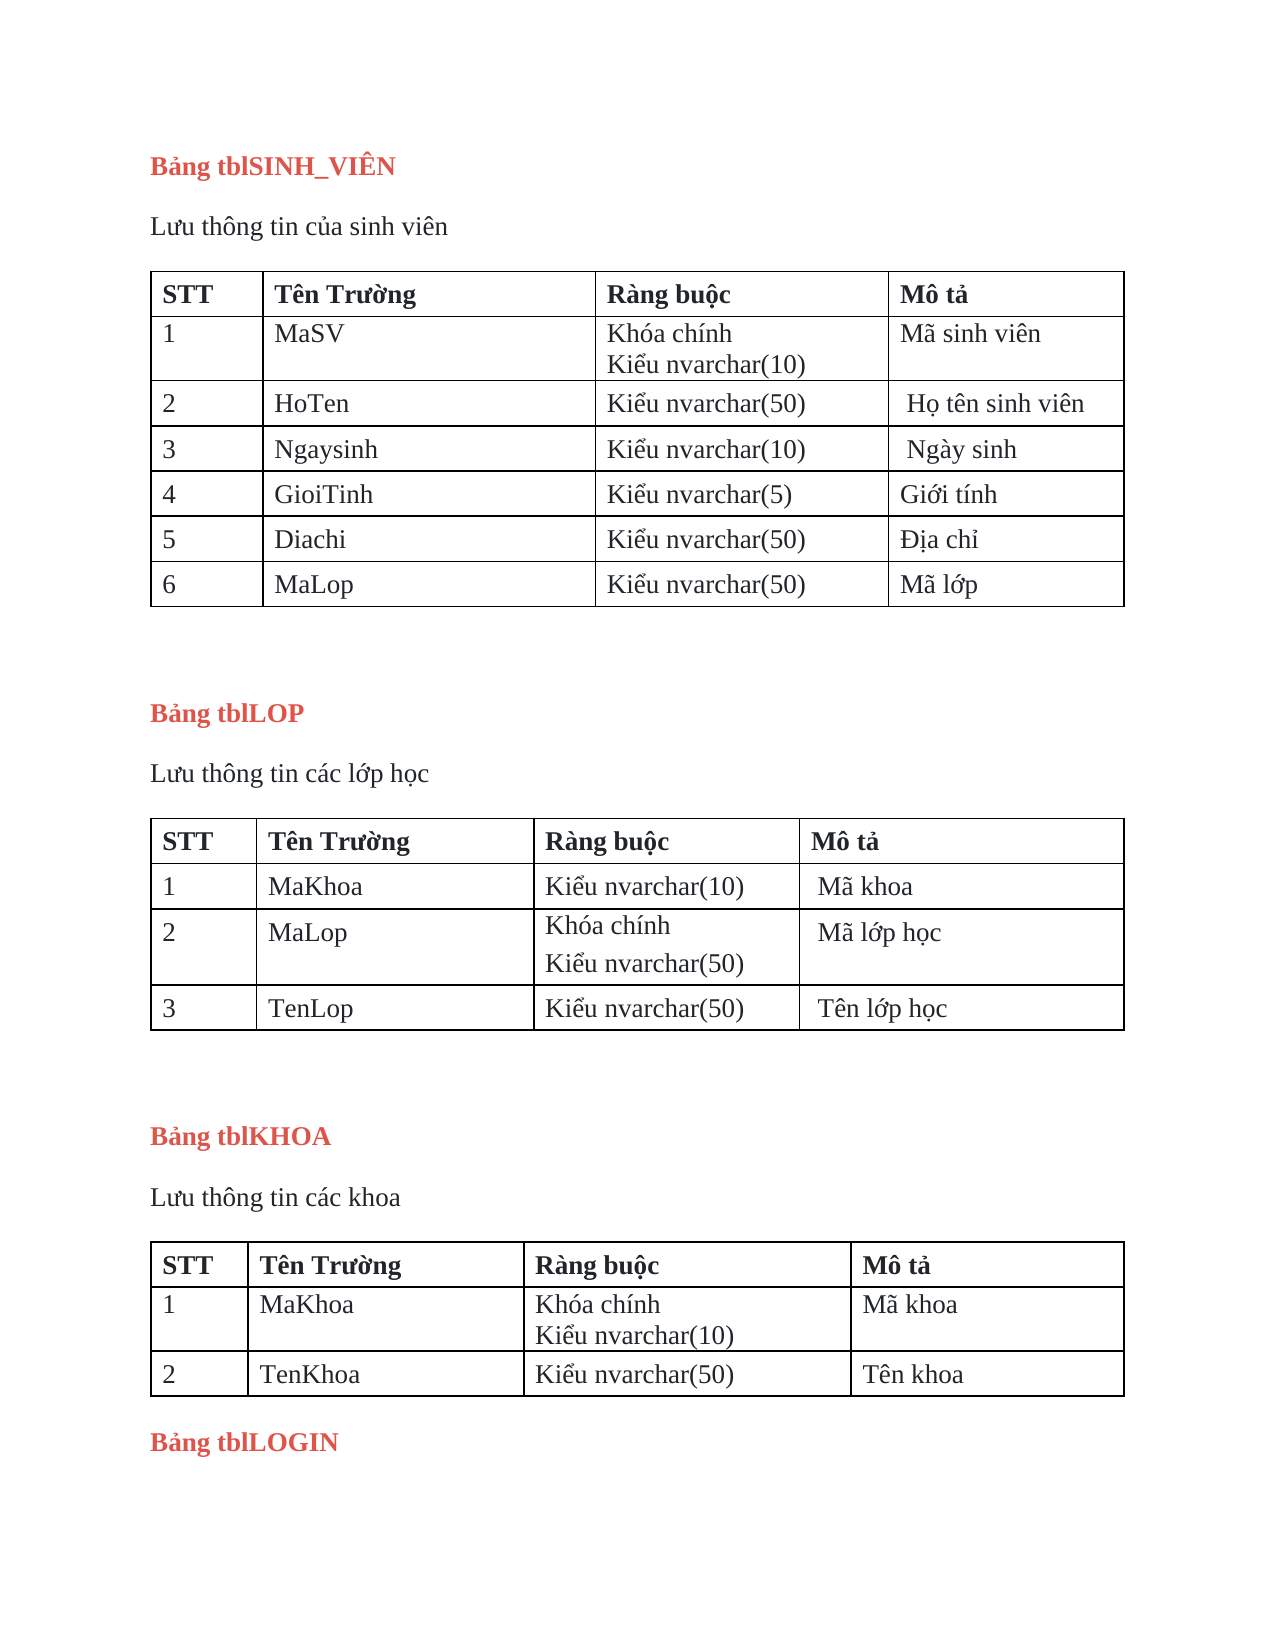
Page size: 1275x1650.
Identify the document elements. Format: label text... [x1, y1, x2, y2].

table_header STT [152, 819, 256, 863]
table_header Tên Trường [257, 819, 533, 863]
table_header Tên Trường [249, 1243, 523, 1286]
table_cell 1 [152, 1288, 247, 1350]
table_cell Tên khoa [852, 1352, 1123, 1395]
table_cell 2 [152, 910, 256, 984]
table_cell Khóa chính Kiểu nvarchar(50) [535, 910, 799, 984]
table_cell Kiểu nvarchar(50) [535, 986, 799, 1029]
table_cell MaSV [264, 317, 595, 380]
table_header Tên Trường [264, 272, 595, 316]
text Lưu thông tin của sinh viên [150, 210, 1125, 241]
table_header Ràng buộc [596, 272, 888, 316]
table_cell Địa chỉ [889, 517, 1123, 561]
table_cell Tên lớp học [800, 986, 1123, 1029]
text Bảng tblLOP [150, 697, 1125, 728]
table_cell MaKhoa [257, 864, 533, 908]
table_cell MaLop [264, 562, 595, 606]
table_cell Kiểu nvarchar(50) [525, 1352, 850, 1395]
table_cell Kiểu nvarchar(10) [596, 427, 888, 470]
table_cell TenKhoa [249, 1352, 523, 1395]
table_cell 1 [152, 864, 256, 908]
table_cell Diachi [264, 517, 595, 561]
table_cell TenLop [257, 986, 533, 1029]
table_cell 3 [152, 986, 256, 1029]
text Bảng tblKHOA [150, 1120, 1125, 1152]
table_cell Mã khoa [800, 864, 1123, 908]
table_cell Ngaysinh [264, 427, 595, 470]
table_cell 6 [152, 562, 262, 606]
table_cell Mã khoa [852, 1288, 1123, 1350]
table_cell 4 [152, 472, 262, 515]
table_cell Kiểu nvarchar(50) [596, 381, 888, 425]
text Lưu thông tin các lớp học [150, 757, 1125, 788]
table_cell 3 [152, 427, 262, 470]
table_cell MaLop [257, 910, 533, 984]
table_header Ràng buộc [525, 1243, 850, 1286]
table_header Mô tả [889, 272, 1123, 316]
table_cell Kiểu nvarchar(5) [596, 472, 888, 515]
table_cell Khóa chính Kiểu nvarchar(10) [596, 317, 888, 380]
text Lưu thông tin các khoa [150, 1181, 1125, 1212]
table_cell 2 [152, 1352, 247, 1395]
table_cell Mã sinh viên [889, 317, 1123, 380]
table_cell MaKhoa [249, 1288, 523, 1350]
table_cell 5 [152, 517, 262, 561]
table_cell Giới tính [889, 472, 1123, 515]
table_cell Họ tên sinh viên [889, 381, 1123, 425]
table_cell Kiểu nvarchar(50) [596, 517, 888, 561]
table_header Mô tả [800, 819, 1123, 863]
table_header STT [152, 272, 262, 316]
table_cell 1 [152, 317, 262, 380]
text Bảng tblLOGIN [150, 1426, 1125, 1457]
table_header STT [152, 1243, 247, 1286]
table_cell Kiểu nvarchar(10) [535, 864, 799, 908]
text Bảng tblSINH_VIÊN [150, 150, 1125, 181]
table_header Ràng buộc [535, 819, 799, 863]
table_cell GioiTinh [264, 472, 595, 515]
table_cell HoTen [264, 381, 595, 425]
table_header Mô tả [852, 1243, 1123, 1286]
table_cell Mã lớp học [800, 910, 1123, 984]
table_cell Ngày sinh [889, 427, 1123, 470]
table_cell Khóa chính Kiểu nvarchar(10) [525, 1288, 850, 1350]
table_cell Mã lớp [889, 562, 1123, 606]
table_cell 2 [152, 381, 262, 425]
table_cell Kiểu nvarchar(50) [596, 562, 888, 606]
